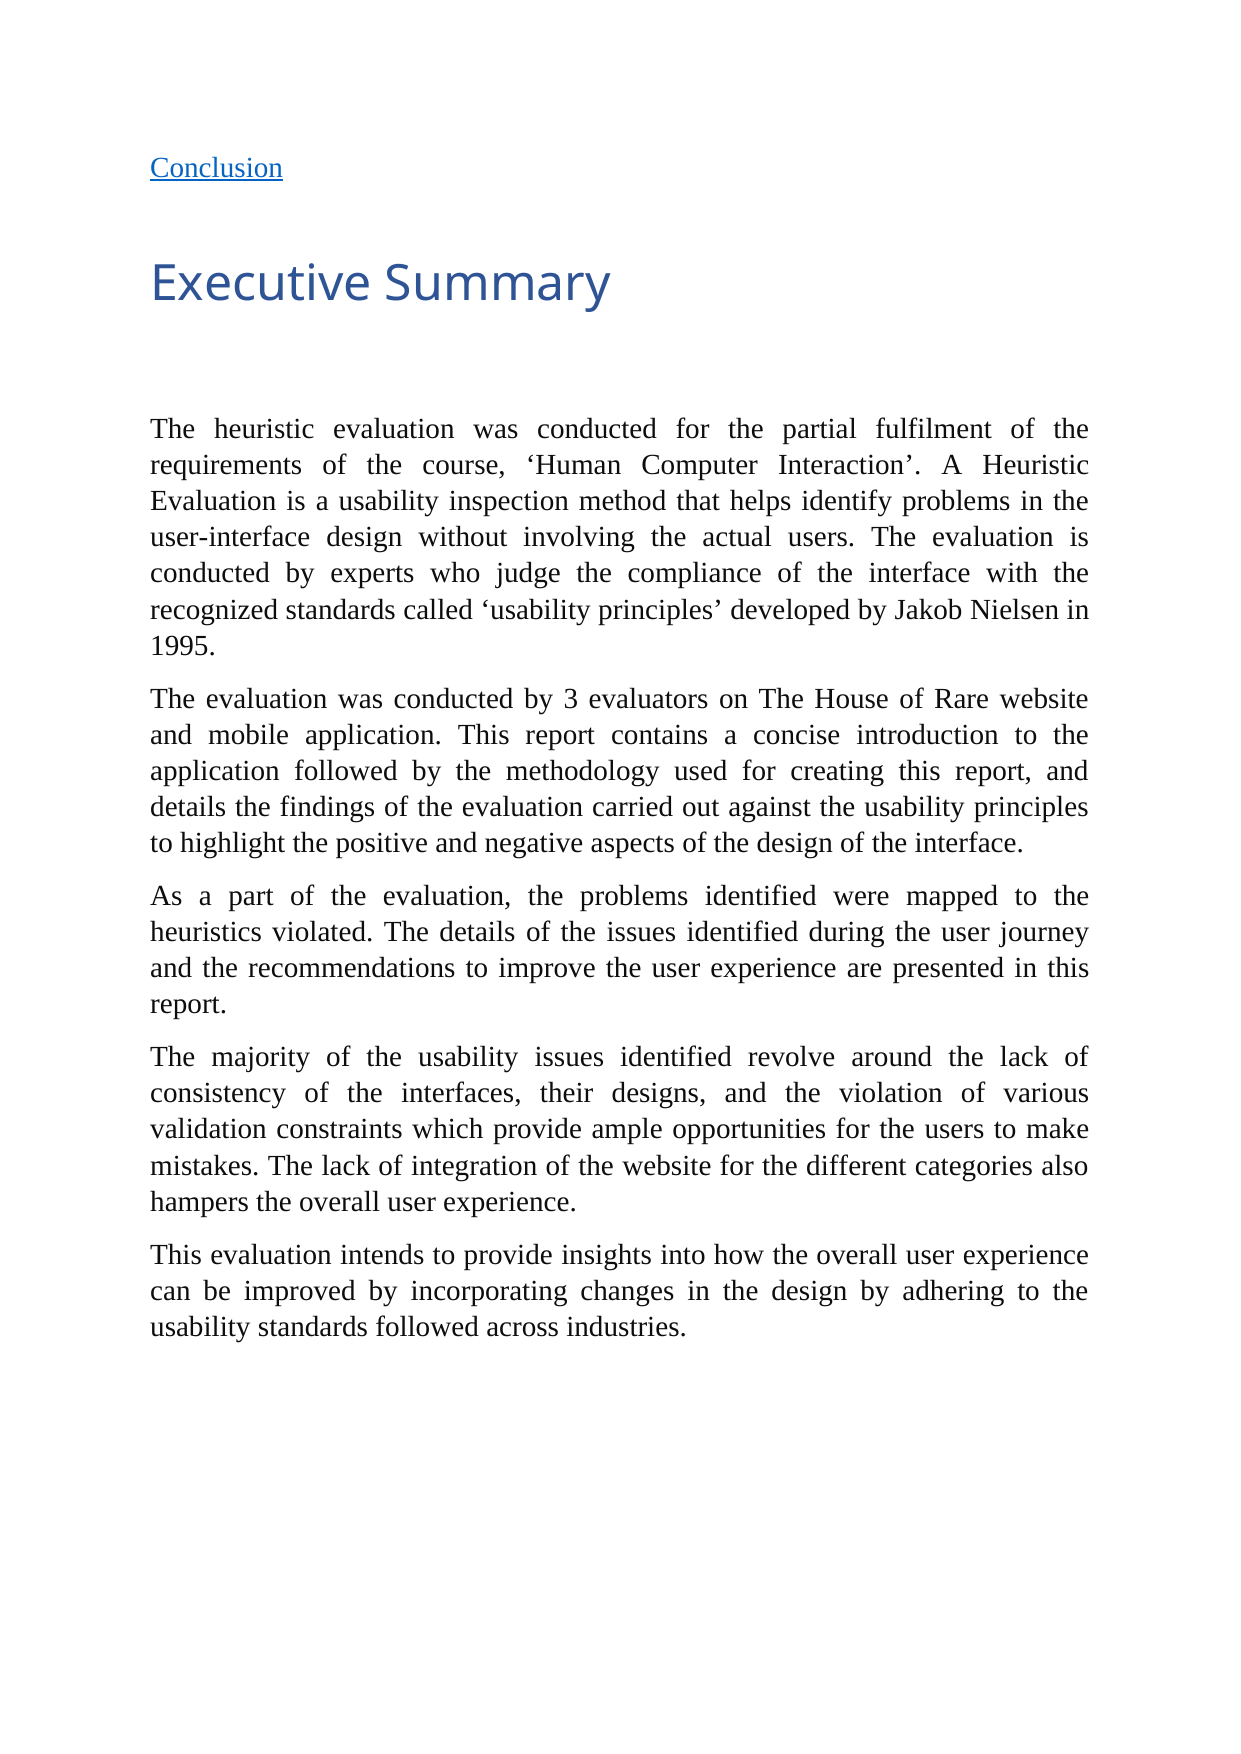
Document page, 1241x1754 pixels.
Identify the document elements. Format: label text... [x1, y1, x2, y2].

text The evaluation was conducted by 3 evaluators on The House of Rare website and mobile application. This report contains a concise introduction to the application followed by the methodology used for creating this report, and details the findings of the evaluation carried out against the usability principles to highlight the positive and negative aspects of the design of the interface. [150, 681, 1090, 859]
text The heuristic evaluation was conducted for the partial fulfilment of the requirements of the course, ‘Human Computer Interaction’. A Heuristic Evaluation is a usability inspection method that helps identify problems in the user-interface design without involving the actual users. The evaluation is conducted by experts who judge the compliance of the interface with the recognized standards called ‘usability principles’ developed by Jakob Nielsen in 1995. [150, 411, 1090, 661]
text This evaluation intends to provide insights into how the overall user experience can be improved by incorporating changes in the design by adhering to the usability standards followed across industries. [150, 1237, 1090, 1343]
subtitle Executive Summary [150, 247, 1090, 315]
text As a part of the evaluation, the problems identified were mapped to the heuristics violated. The details of the issues identified during the user journey and the recommendations to improve the user experience are presented in this report. [150, 878, 1090, 1020]
text Conclusion [150, 150, 1090, 183]
text The majority of the usability issues identified revolve around the lack of consistency of the interfaces, their designs, and the violation of various validation constraints which provide ample opportunities for the users to make mistakes. The lack of integration of the website for the different categories also hampers the overall user experience. [150, 1039, 1090, 1217]
